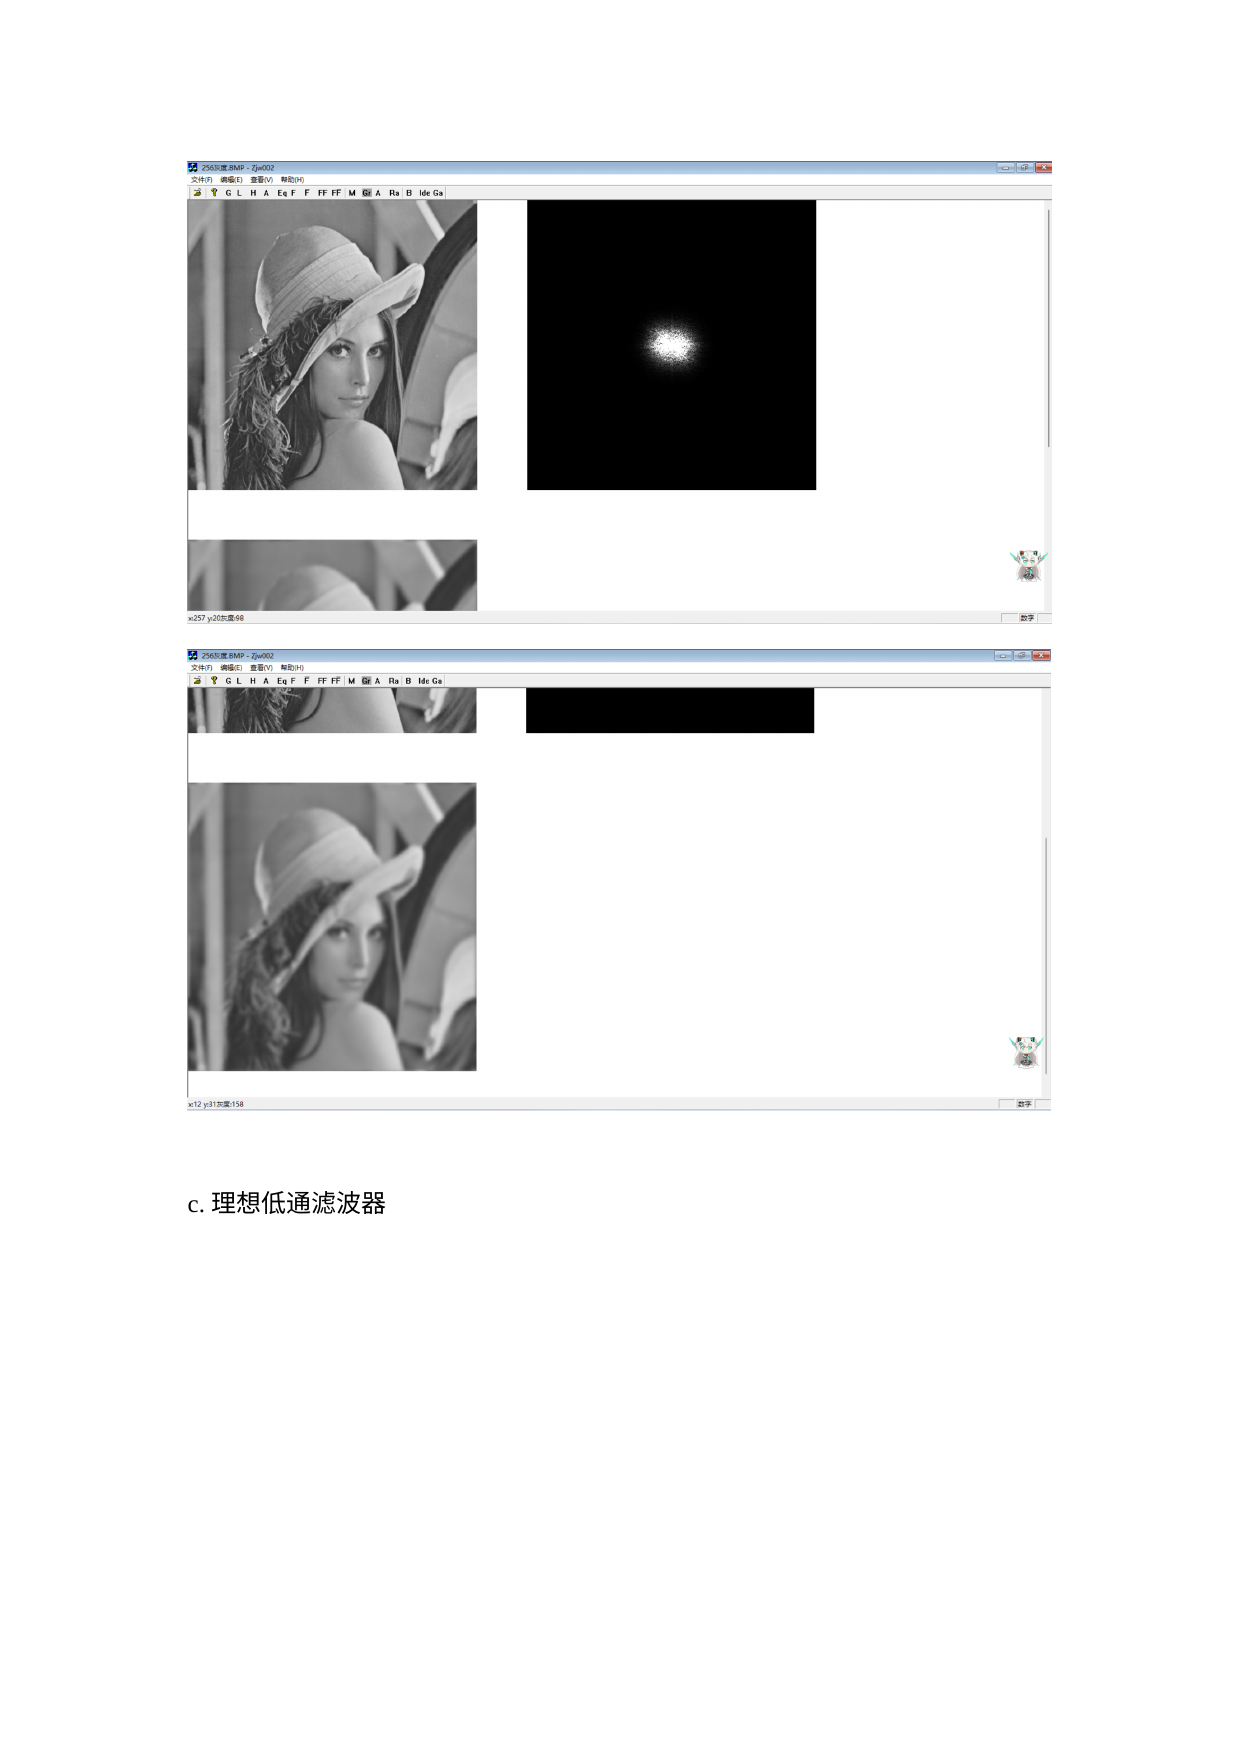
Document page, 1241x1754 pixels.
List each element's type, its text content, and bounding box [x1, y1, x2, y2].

picture [187, 649, 1051, 1111]
picture [187, 161, 1052, 624]
text c. 理想低通滤波器 [187, 1169, 1053, 1234]
